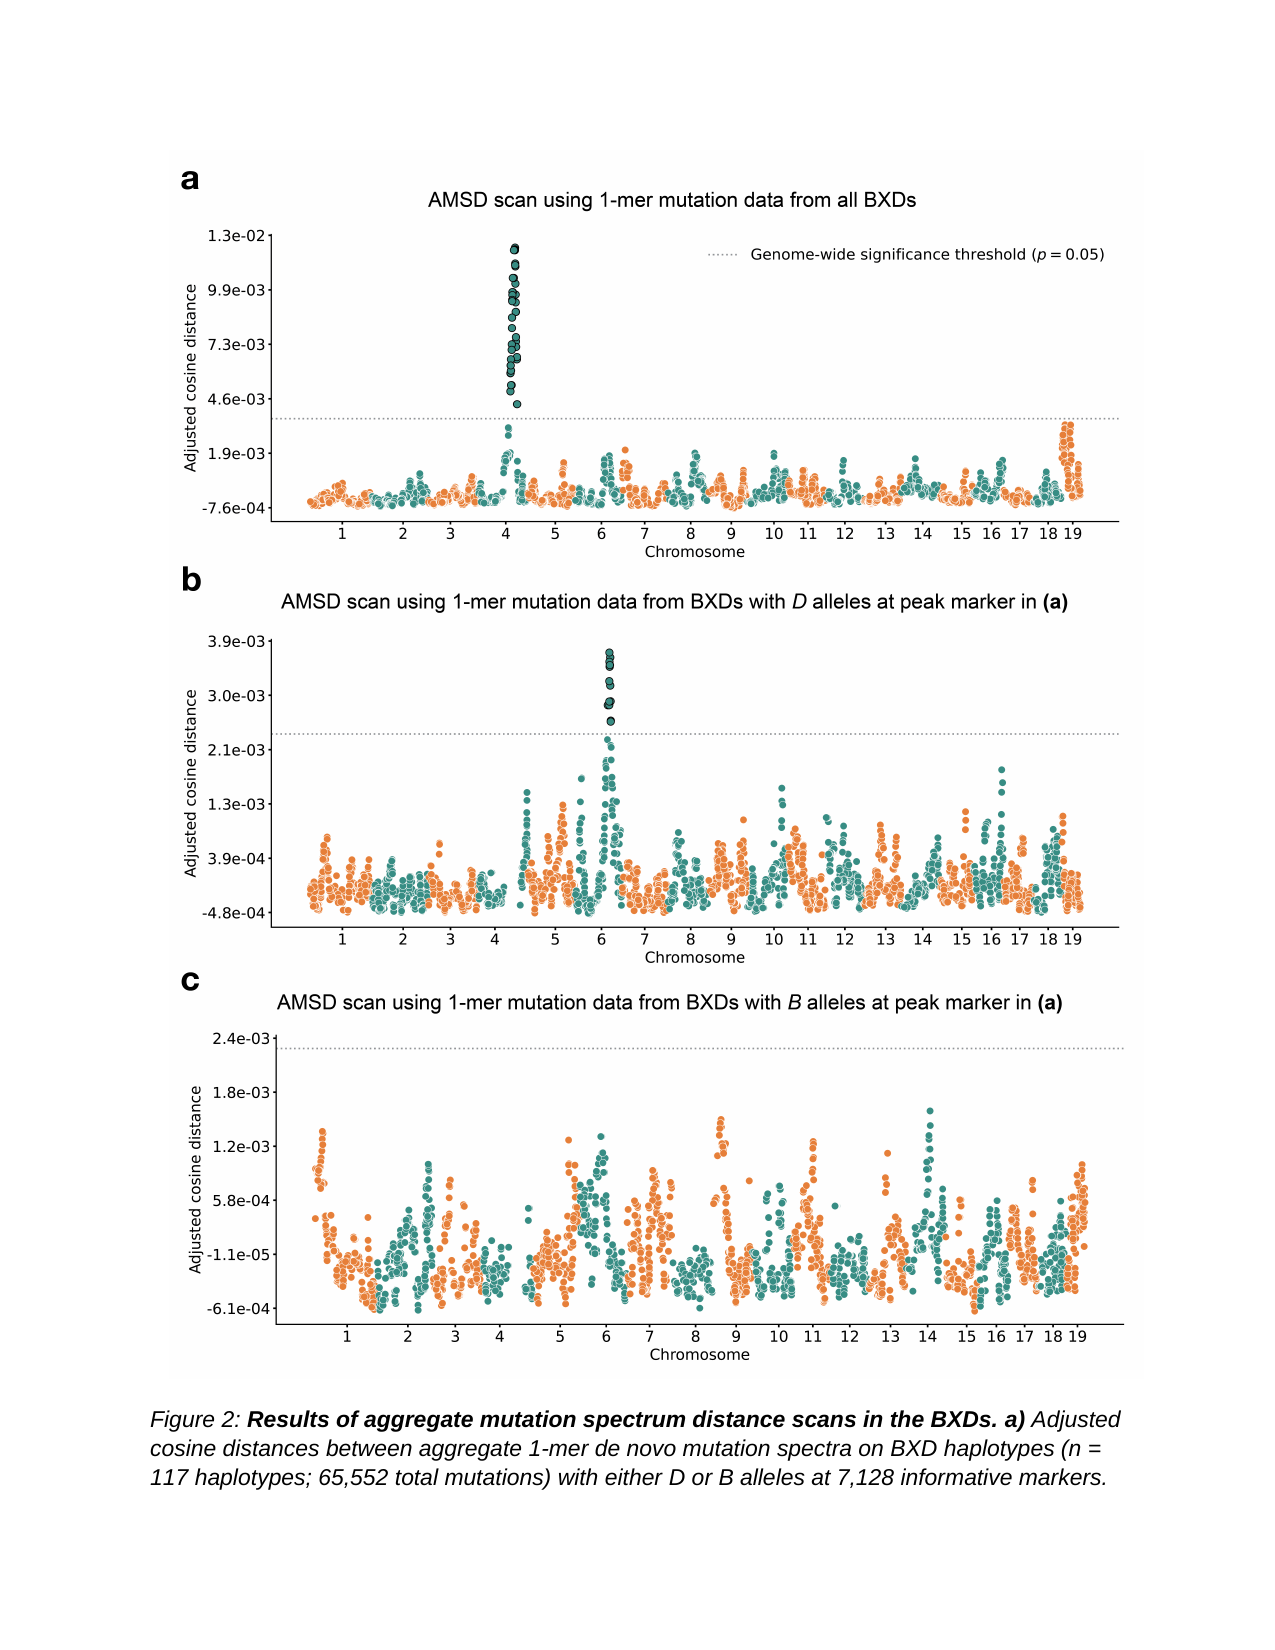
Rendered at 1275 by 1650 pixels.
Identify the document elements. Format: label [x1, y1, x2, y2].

picture [168, 150, 1144, 1379]
text [150, 1406, 1125, 1490]
